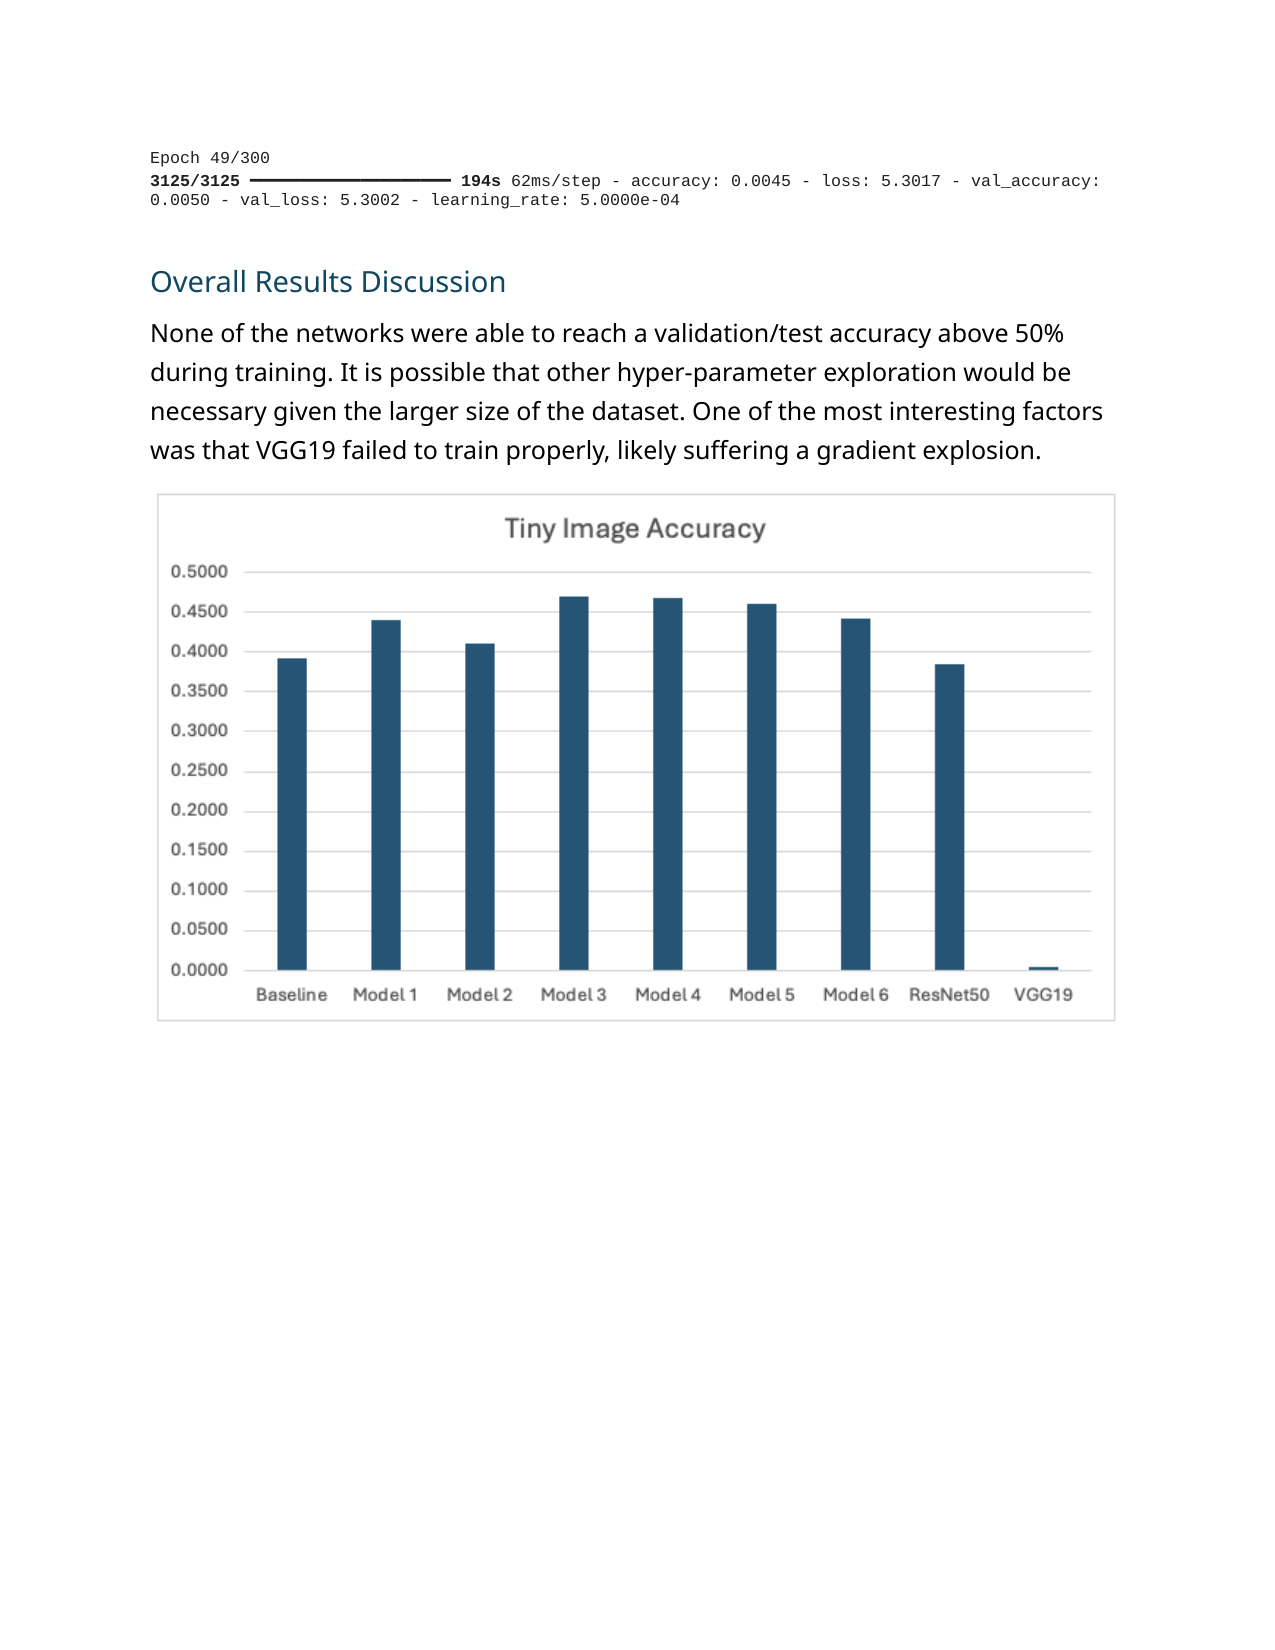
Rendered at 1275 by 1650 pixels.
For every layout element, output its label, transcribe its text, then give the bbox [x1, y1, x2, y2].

text 3125/3125 ━━━━━━━━━━━━━━━━━━━━ 194s 62ms/step - accuracy: 0.0045 - loss: 5.3017 - val_accuracy: 0.0050 - val_loss: 5.3002 - learning_rate: 5.0000e-04 [150, 169, 1125, 211]
picture [150, 488, 1125, 1029]
text Epoch 49/300 [150, 150, 1125, 169]
subtitle Overall Results Discussion [150, 261, 1125, 301]
text None of the networks were able to reach a validation/test accuracy above 50% during training. It is possible that other hyper-parameter exploration would be necessary given the larger size of the dataset. One of the most interesting factors was that VGG19 failed to train properly, likely suffering a gradient explosion. [150, 315, 1125, 467]
